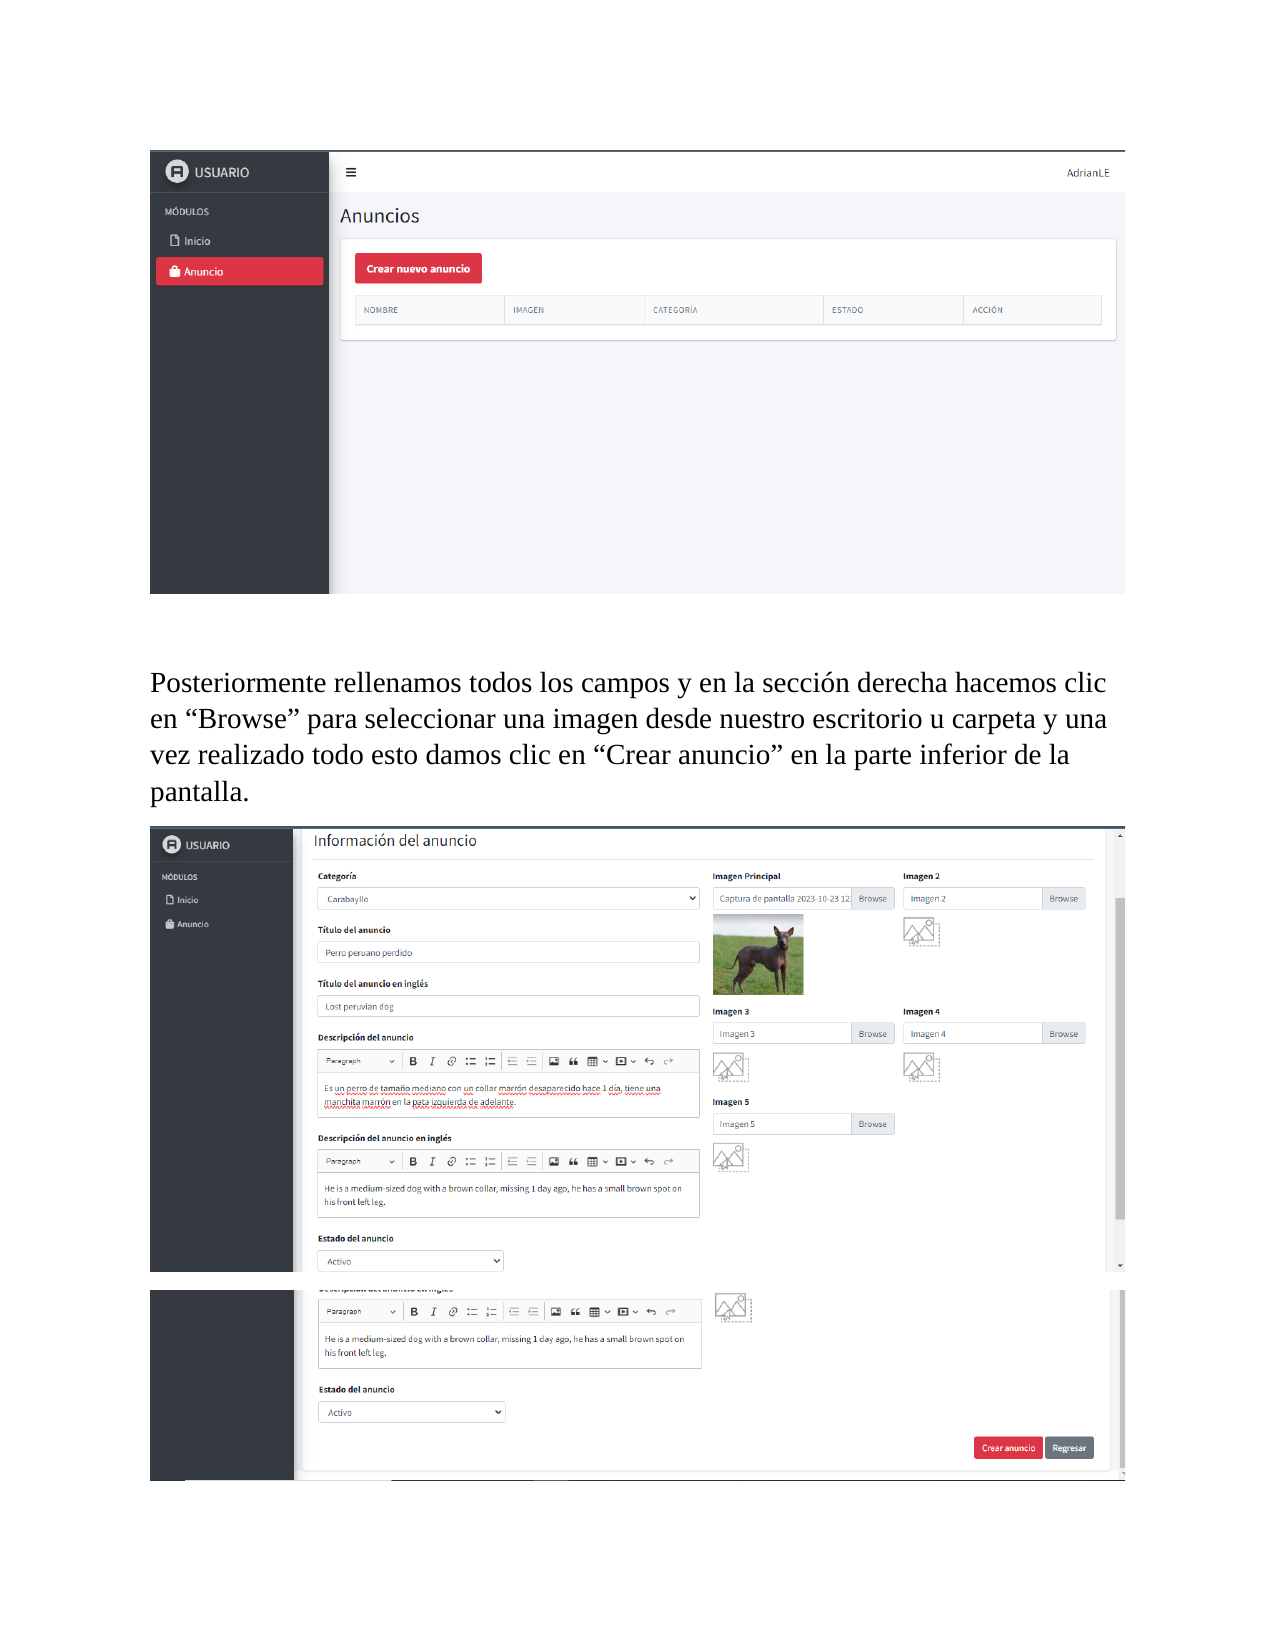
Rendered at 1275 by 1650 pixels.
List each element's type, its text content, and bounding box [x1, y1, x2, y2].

picture [150, 826, 1125, 1272]
picture [150, 1290, 1125, 1481]
picture [150, 150, 1125, 594]
text Posteriormente rellenamos todos los campos y en la sección derecha hacemos clic en “Browse” para seleccionar una imagen desde nuestro escritorio u carpeta y una vez realizado todo esto damos clic en “Crear anuncio” en la parte inferior de la pantalla. [150, 665, 1125, 807]
